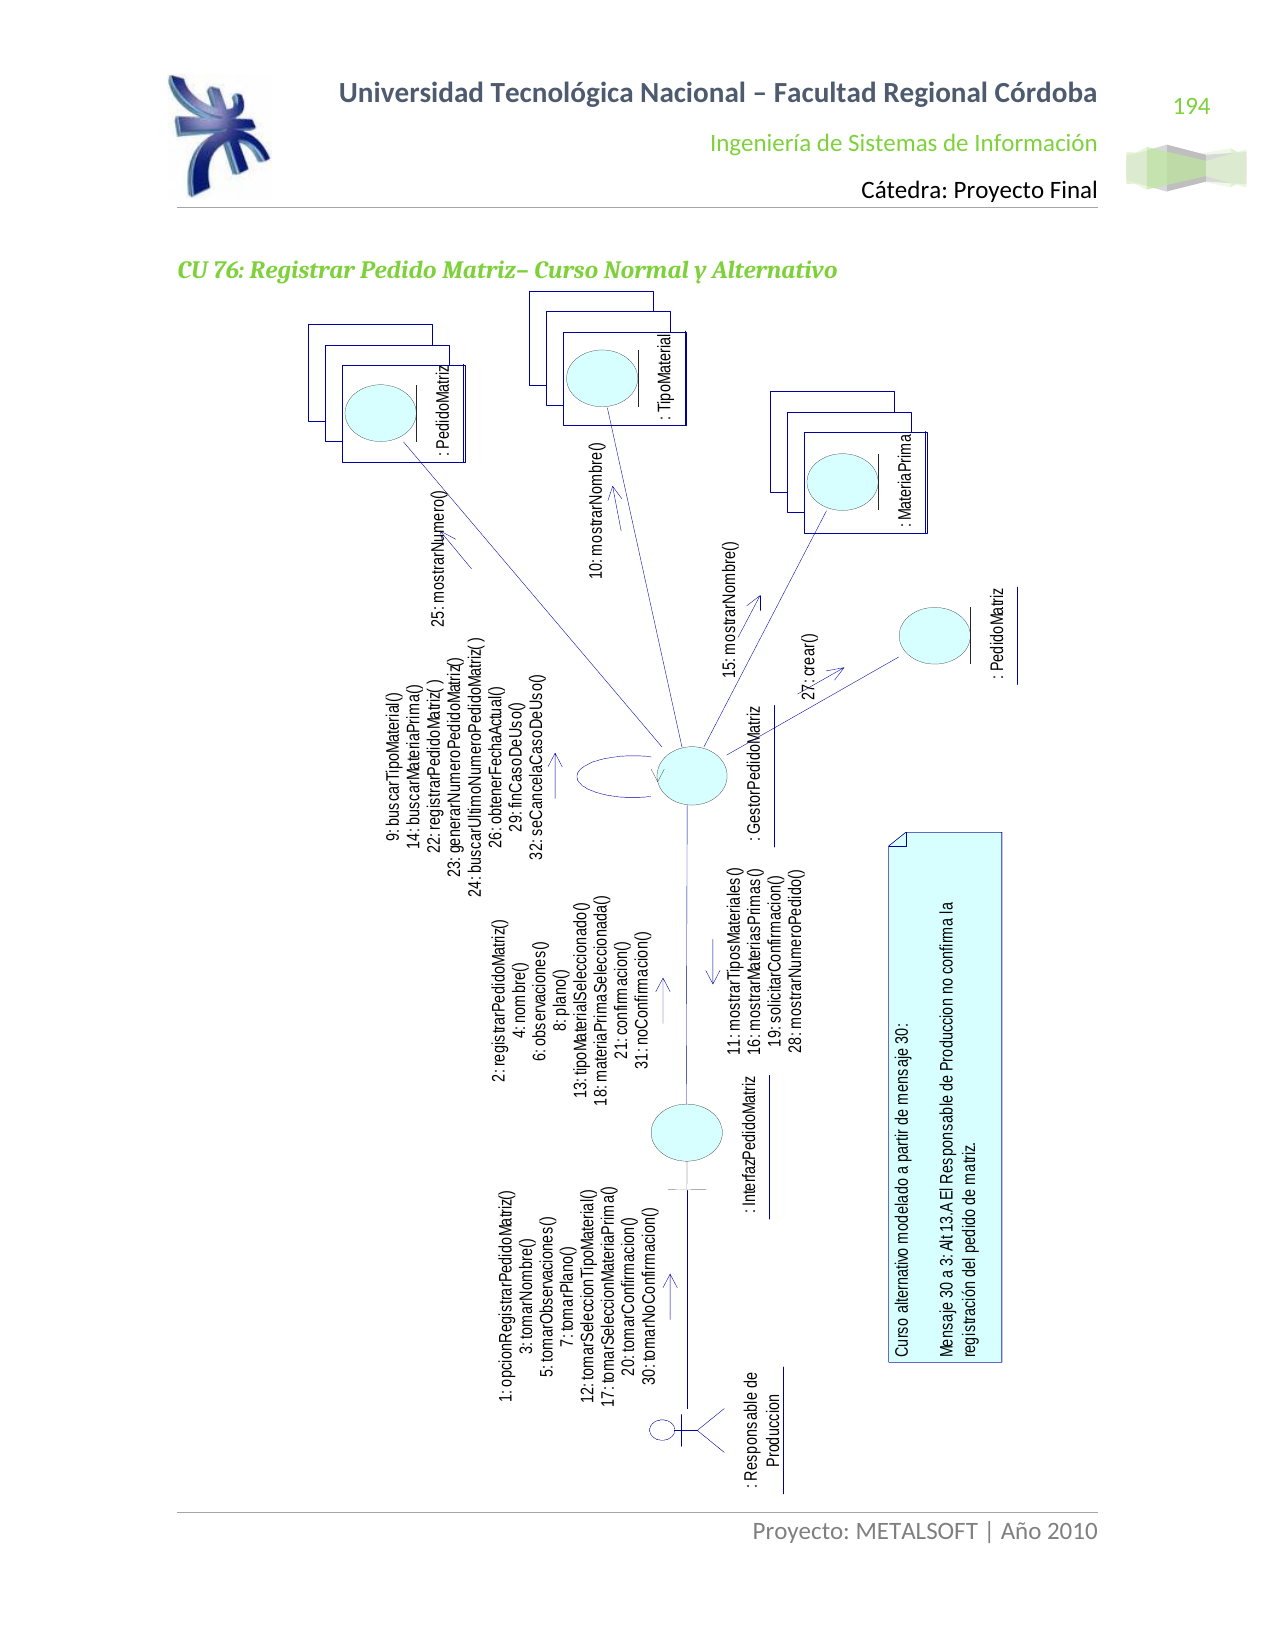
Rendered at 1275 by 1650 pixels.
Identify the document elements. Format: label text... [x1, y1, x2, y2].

text CU 76: Registrar Pedido Matriz– Curso Normal y Alternativo [177, 256, 1098, 284]
picture [167, 74, 272, 199]
